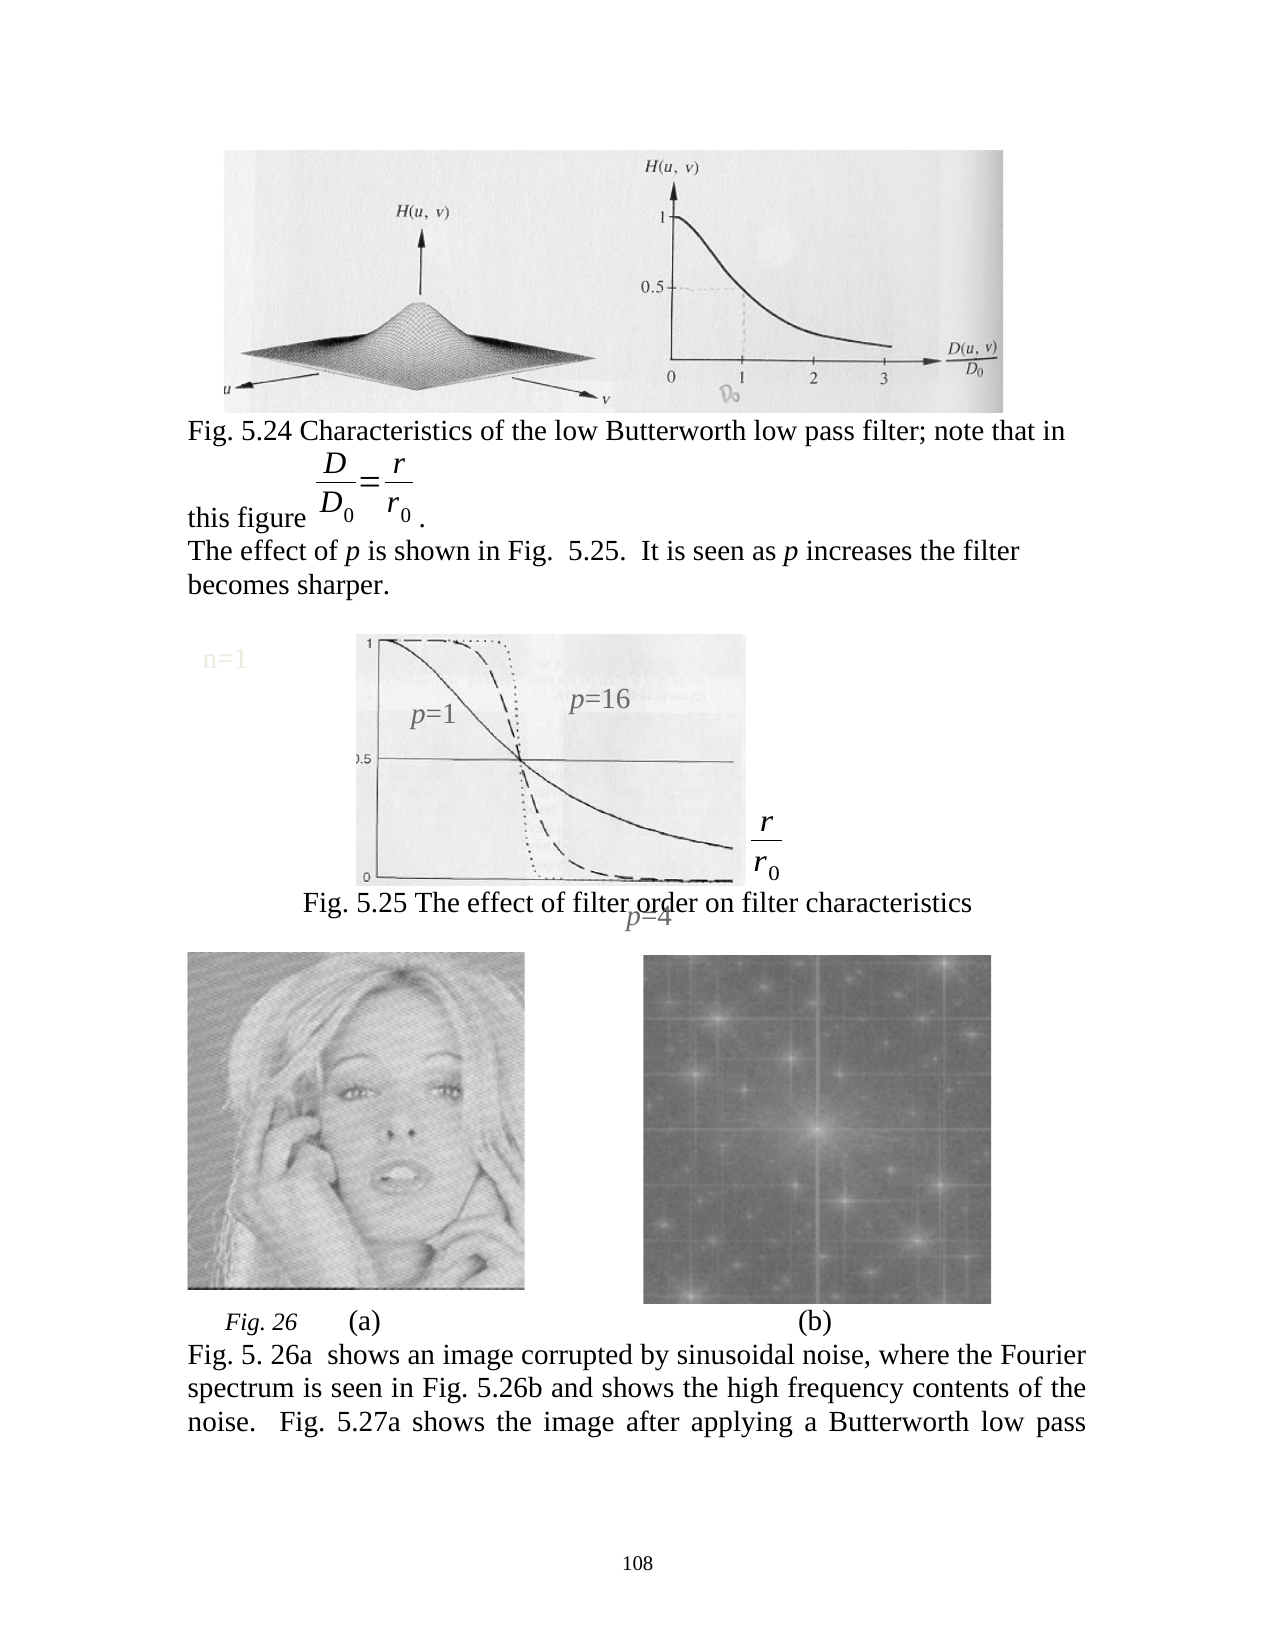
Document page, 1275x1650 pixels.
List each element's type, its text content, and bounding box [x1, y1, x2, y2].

text Fig. 5.25 The effect of filter order on filter characteristics [187, 885, 1087, 919]
text The effect of p is shown in Fig. 5.25. It is seen as p increases the filter becomes sharper. [187, 533, 1087, 601]
picture [643, 955, 992, 1304]
picture [187, 952, 525, 1290]
picture [223, 150, 1004, 413]
text Fig. 5.24 Characteristics of the low Butterworth low pass filter; note that in this figure . [187, 413, 1087, 533]
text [187, 1337, 1087, 1437]
